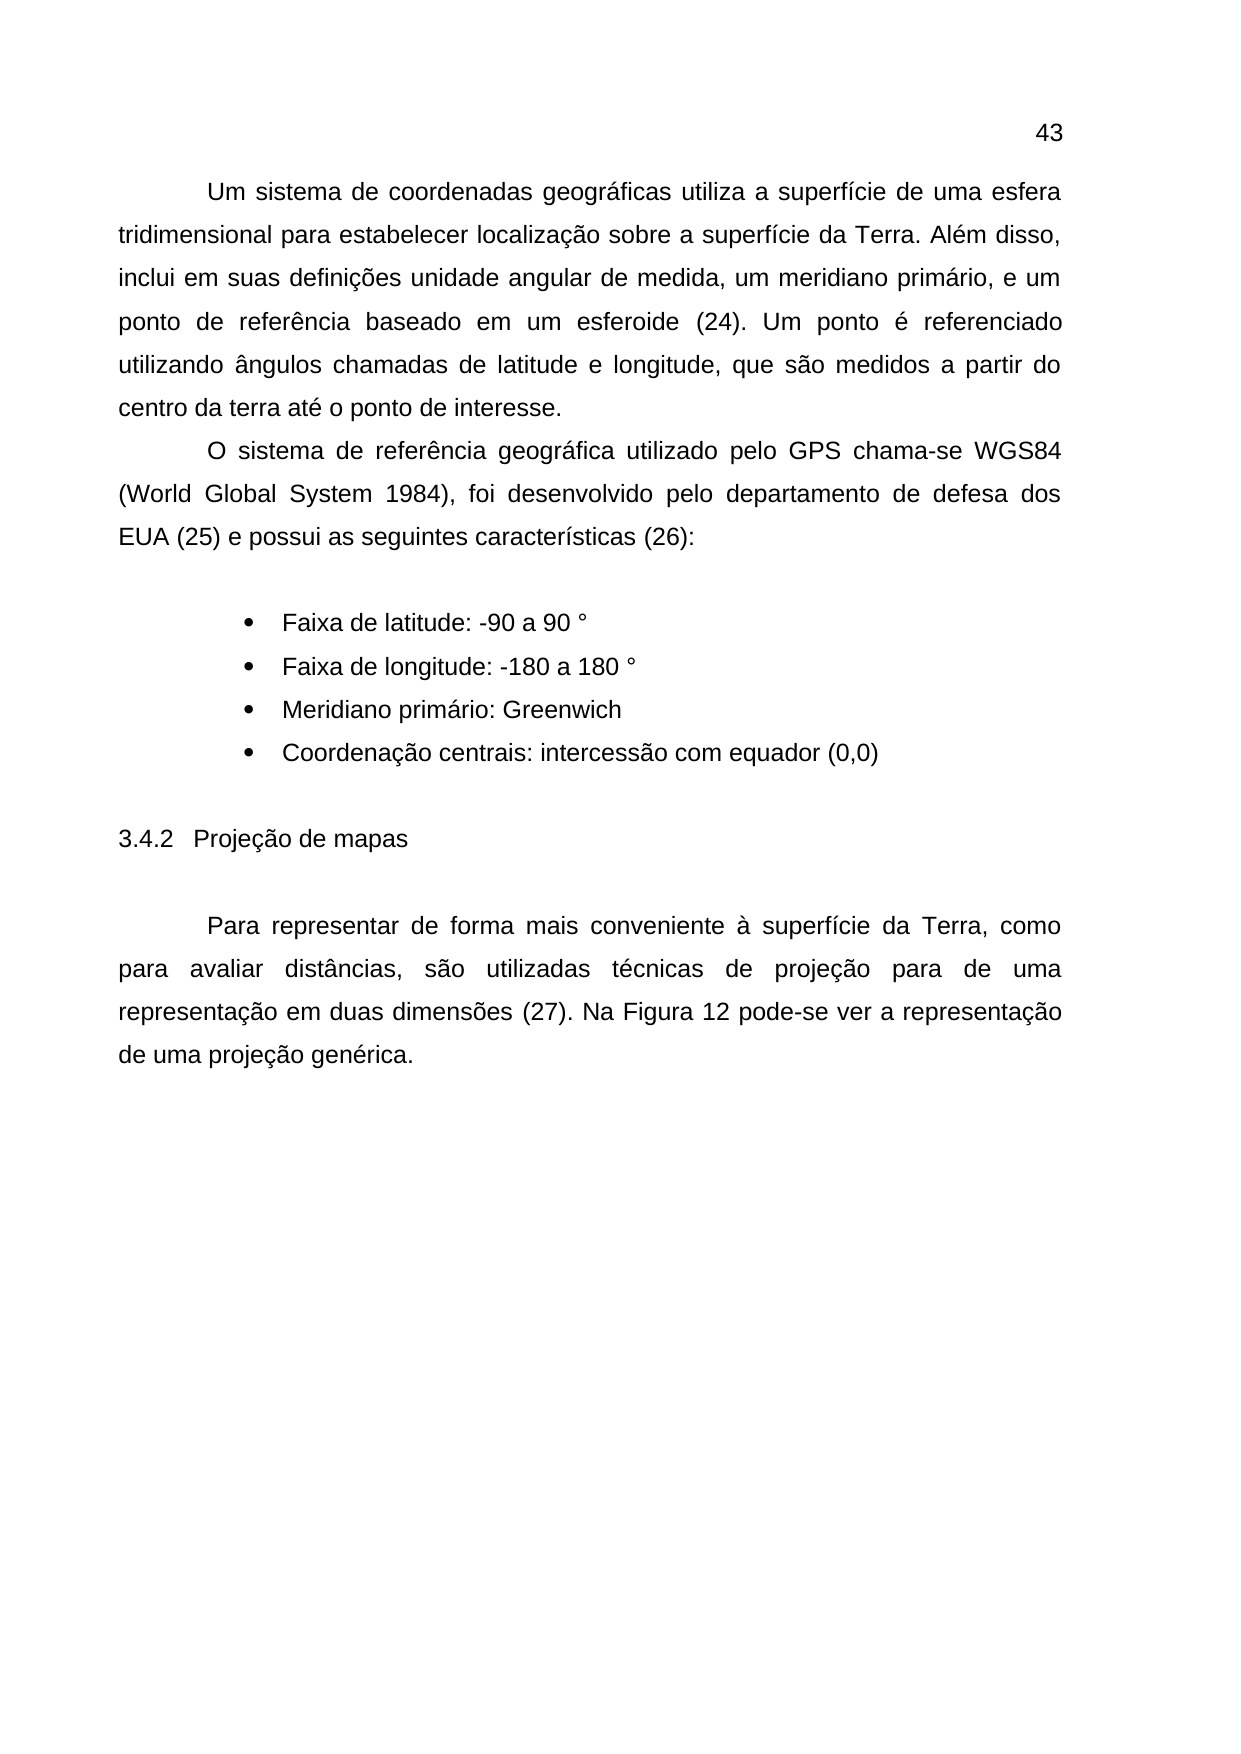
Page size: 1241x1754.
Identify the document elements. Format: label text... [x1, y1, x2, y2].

list Meridiano primário: Greenwich [244, 695, 1063, 724]
text O sistema de referência geográfica utilizado pelo GPS chama-se WGS84 (World Global System 1984), foi desenvolvido pelo departamento de defesa dos EUA e possui as seguintes características : [118, 436, 1063, 551]
text Para representar de forma mais conveniente à superfície da Terra, como para avaliar distâncias, são utilizadas técnicas de projeção para de uma representação em duas dimensões. Na Figura 12 pode-se ver a representação de uma projeção genérica. [118, 911, 1063, 1069]
list Faixa de latitude: -90 a 90 ° [244, 608, 1063, 637]
list Coordenação centrais: intercessão com equador (0,0) [244, 738, 1063, 767]
list Projeção de mapas [118, 824, 1063, 853]
list Faixa de longitude: -180 a 180 ° [244, 652, 1063, 681]
text Um sistema de coordenadas geográficas utiliza a superfície de uma esfera tridimensional para estabelecer localização sobre a superfície da Terra. Além disso, inclui em suas definições unidade angular de medida, um meridiano primário, e um ponto de referência baseado em um esferoide . Um ponto é referenciado utilizando ângulos chamadas de latitude e longitude, que são medidos a partir do centro da terra até o ponto de interesse. [118, 177, 1063, 422]
